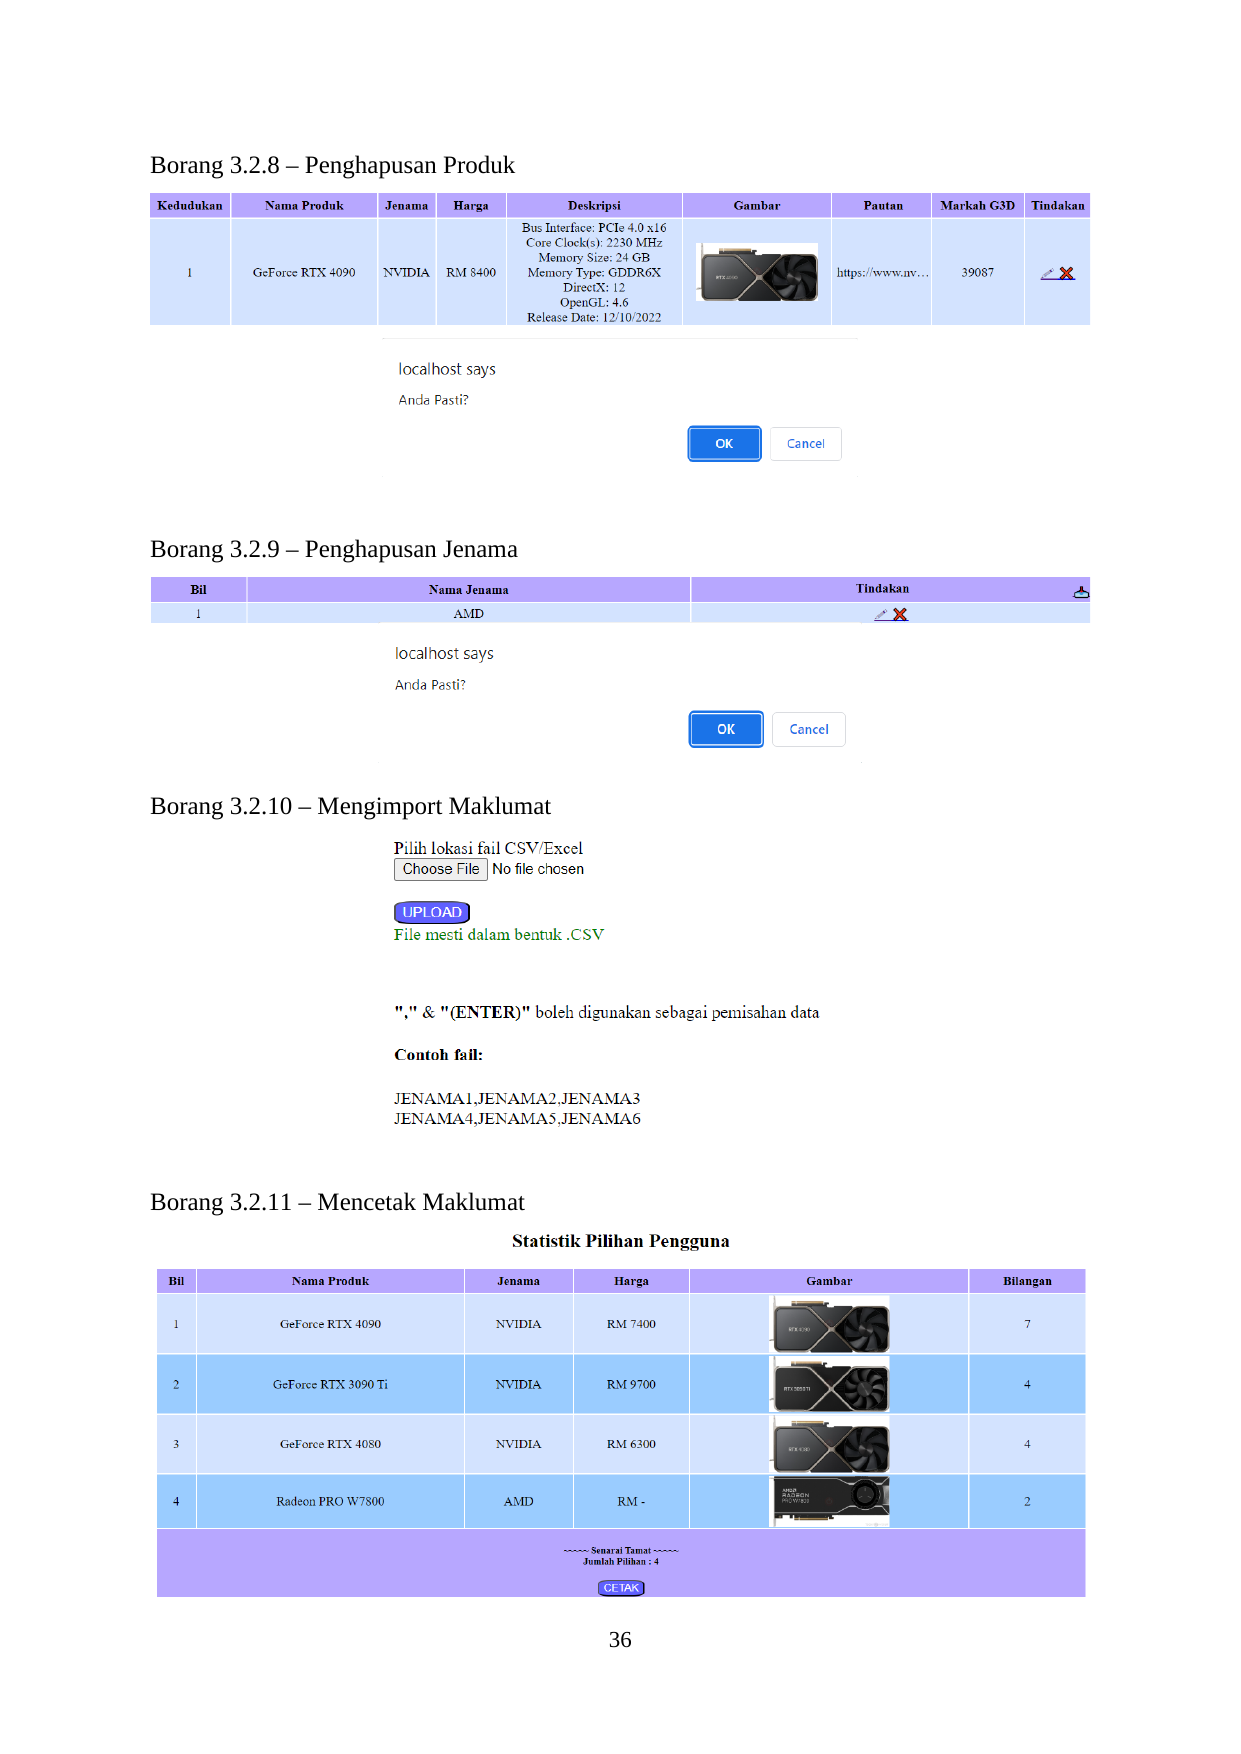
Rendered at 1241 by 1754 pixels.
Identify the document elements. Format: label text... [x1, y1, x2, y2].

picture [385, 834, 855, 1131]
picture [382, 338, 858, 477]
picture [150, 1230, 1091, 1602]
picture [150, 577, 1091, 763]
text Borang 3.2.11 – Mencetak Maklumat [150, 1187, 1090, 1216]
text Borang 3.2.10 – Mengimport Maklumat [150, 791, 1090, 820]
text Borang 3.2.9 – Penghapusan Jenama [150, 534, 1090, 563]
picture [150, 193, 1091, 325]
text Borang 3.2.8 – Penghapusan Produk [150, 150, 1090, 179]
